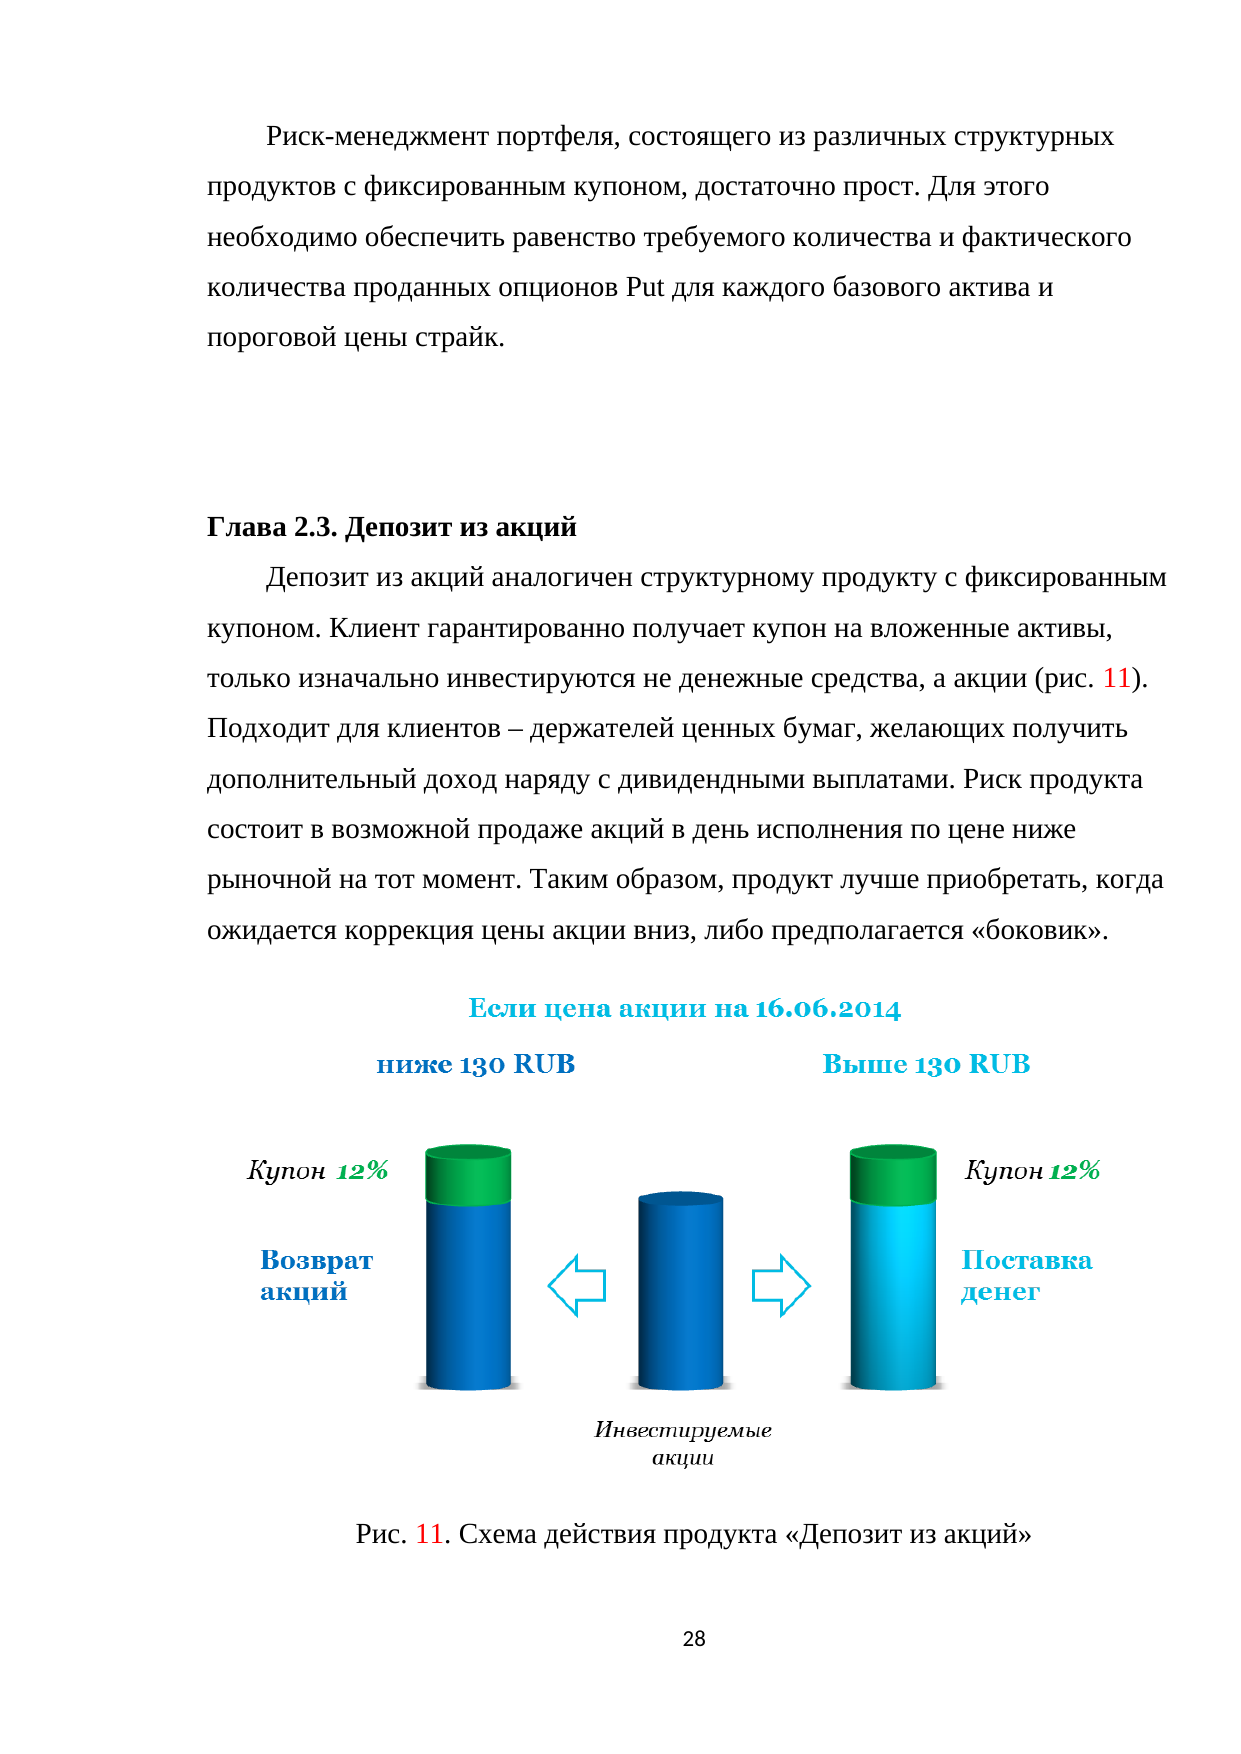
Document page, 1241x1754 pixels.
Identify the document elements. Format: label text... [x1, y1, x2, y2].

text Рис. 11. Схема действия продукта «Депозит из акций» [207, 1516, 1181, 1550]
text Депозит из акций аналогичен структурному продукту с фиксированным купоном. Клиент гарантированно получает купон на вложенные активы, только изначально инвестируются не денежные средства, а акции (рис. 11). Подходит для клиентов – держателей ценных бумаг, желающих получить дополнительный доход наряду с дивидендными выплатами. Риск продукта состоит в возможной продаже акций в день исполнения по цене ниже рыночной на тот момент. Таким образом, продукт лучше приобретать, когда ожидается коррекция цены акции вниз, либо предполагается «боковик». [207, 559, 1181, 945]
subtitle Глава 2.3. Депозит из акций [207, 509, 1181, 543]
picture [217, 982, 1171, 1492]
text Риск-менеджмент портфеля, состоящего из различных структурных продуктов с фиксированным купоном, достаточно прост. Для этого необходимо обеспечить равенство требуемого количества и фактического количества проданных опционов Put для каждого базового актива и пороговой цены страйк. [207, 118, 1181, 353]
